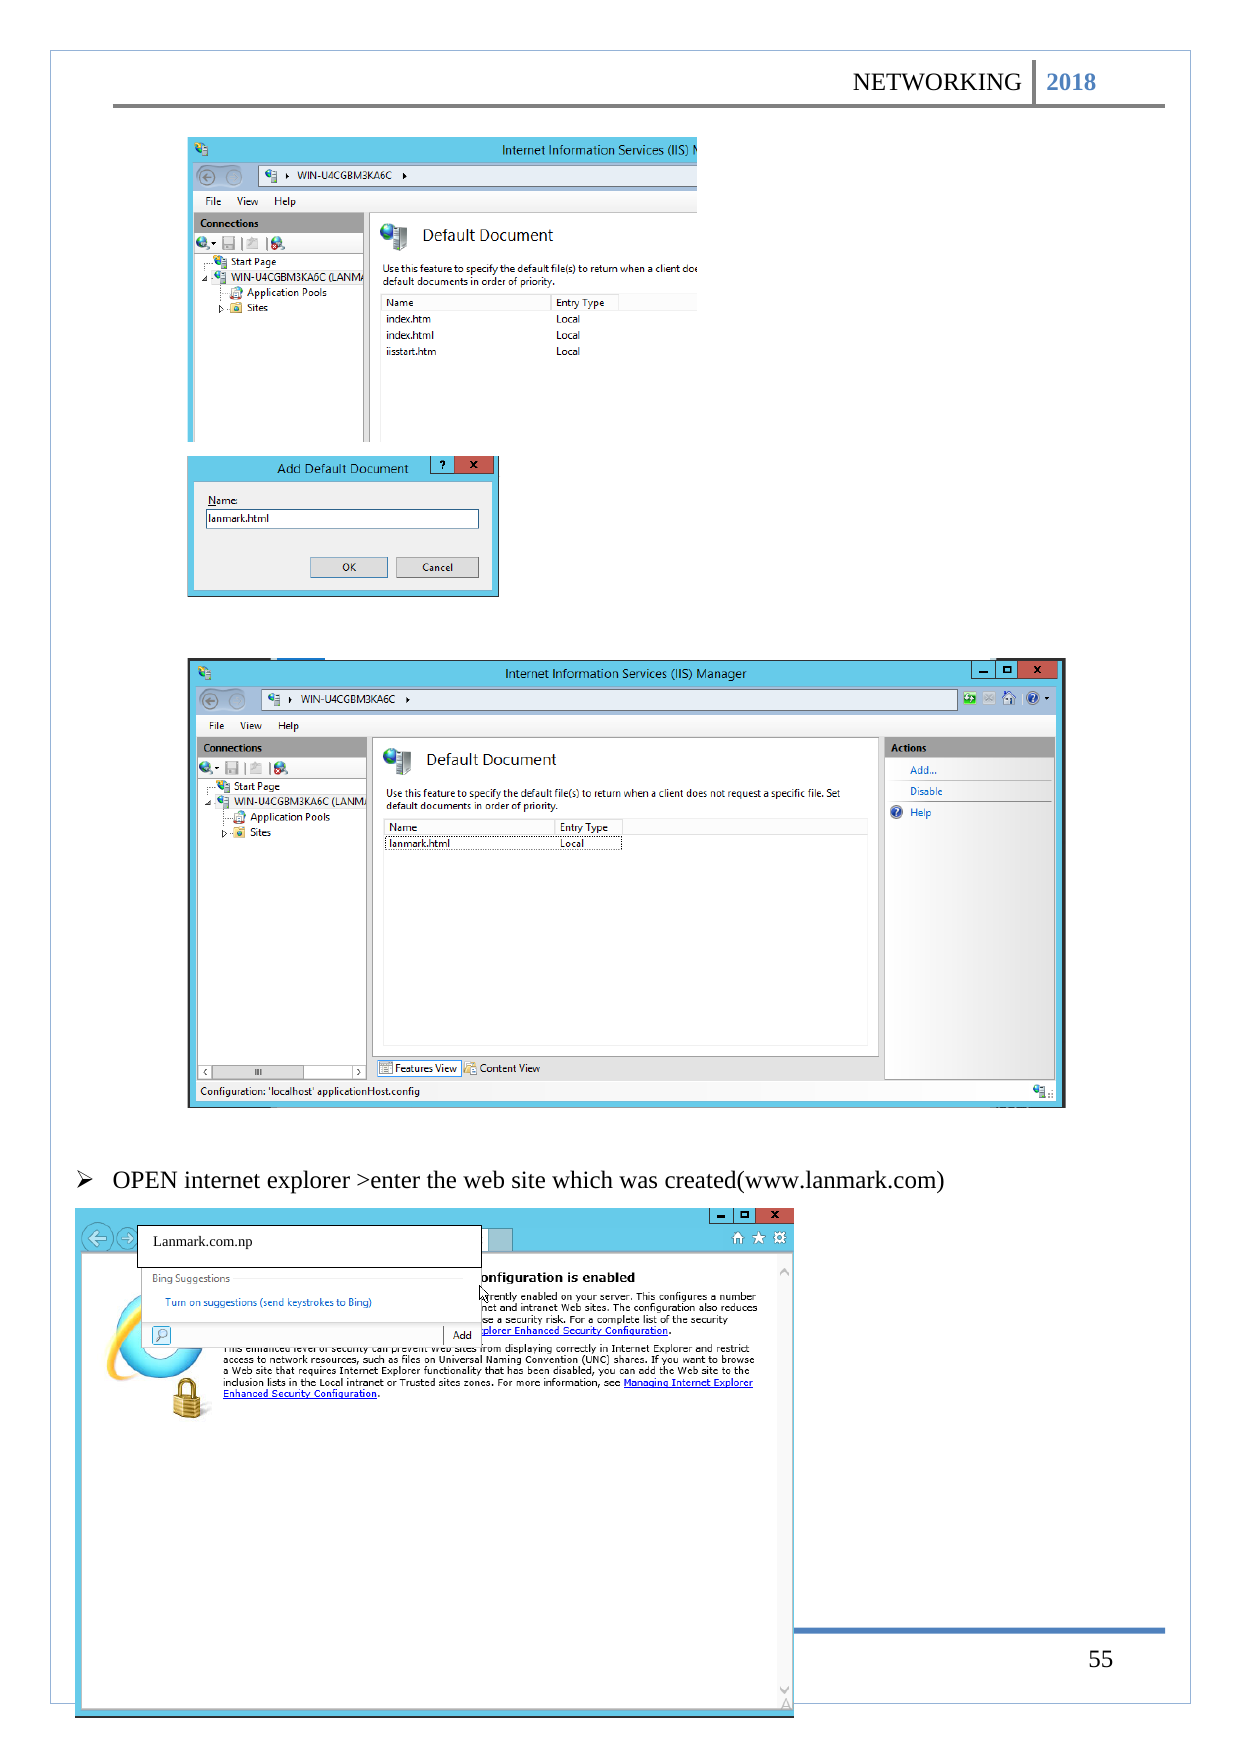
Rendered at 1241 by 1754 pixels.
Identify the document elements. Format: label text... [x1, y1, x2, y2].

picture [187, 658, 1066, 1108]
picture [75, 1208, 794, 1718]
picture [187, 137, 697, 442]
list OPEN internet explorer >enter the web site which was created(www.lanmark.com) [75, 1165, 1165, 1194]
picture [187, 456, 501, 602]
